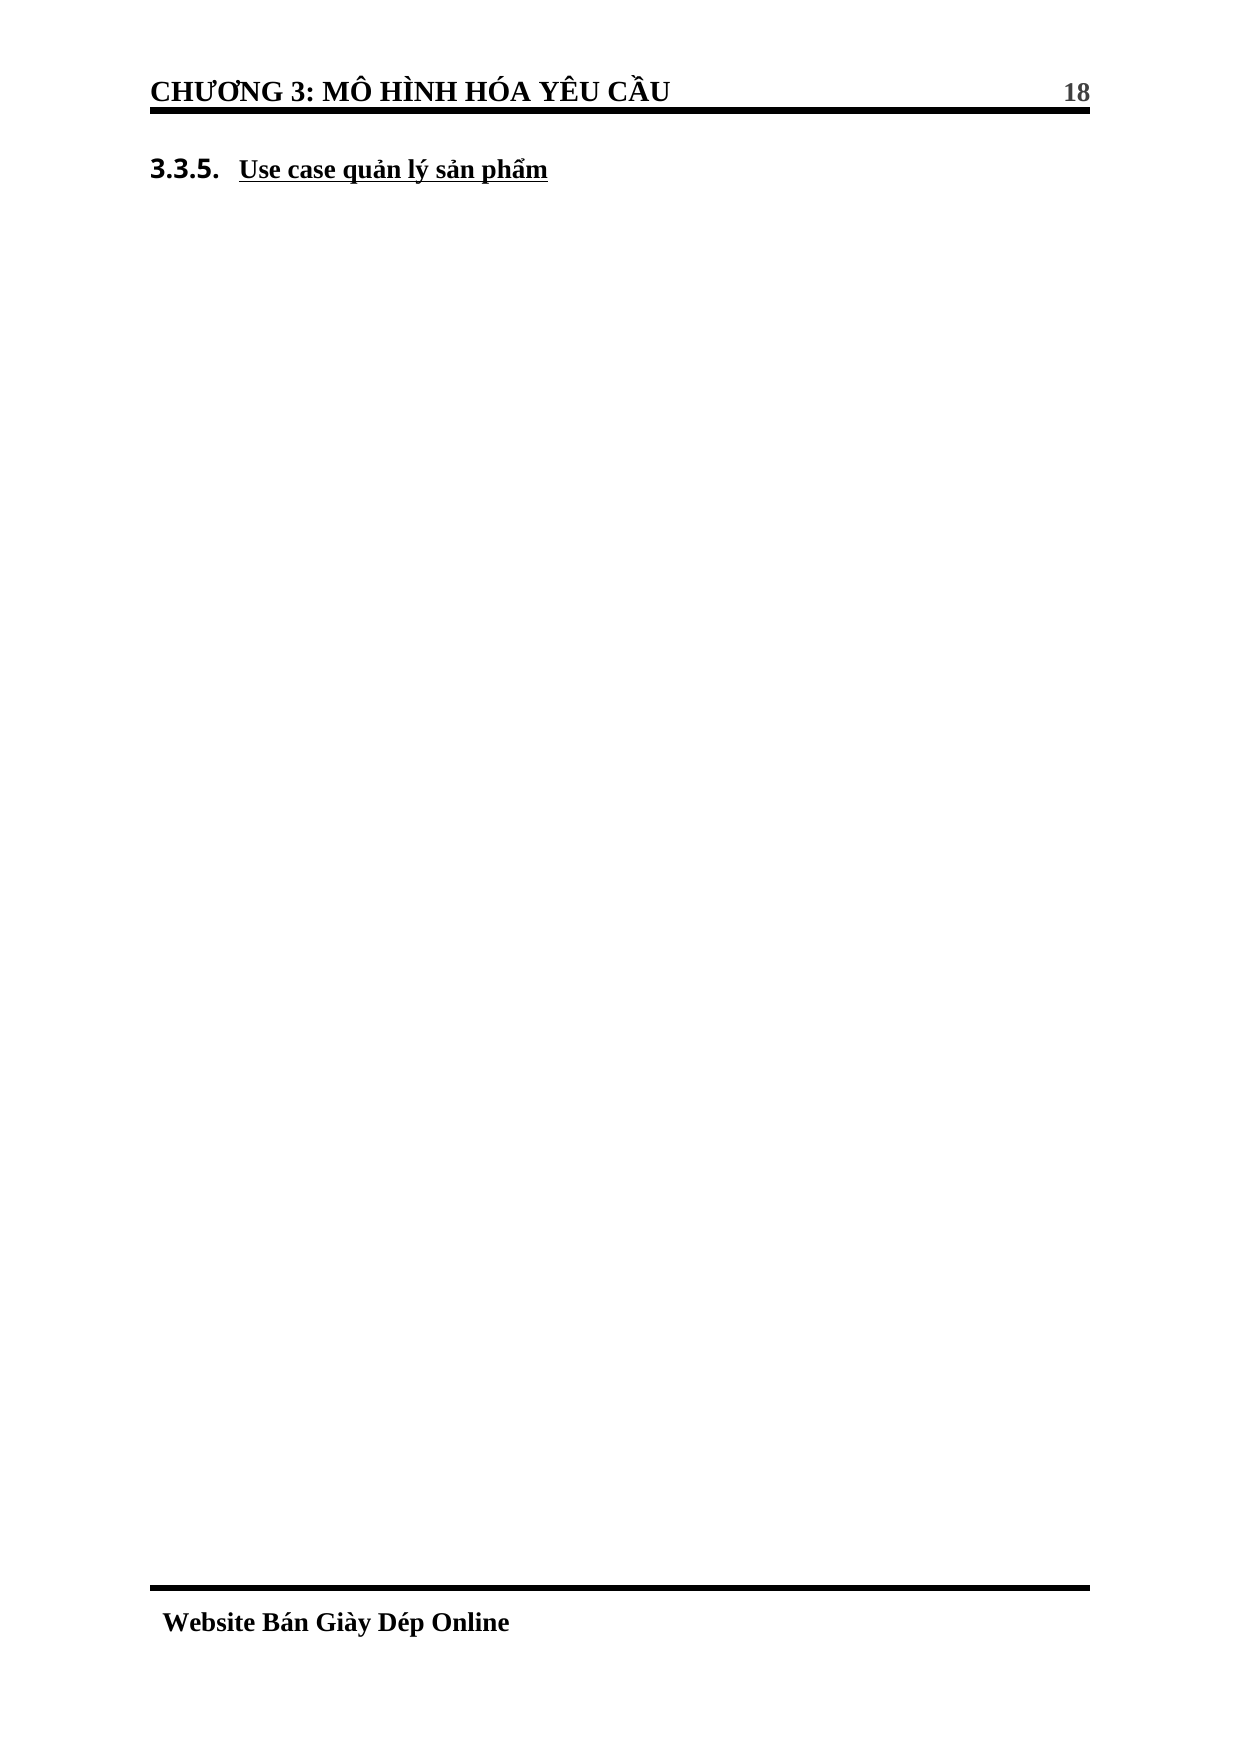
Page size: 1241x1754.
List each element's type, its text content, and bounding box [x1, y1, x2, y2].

list Use case quản lý sản phẩm [150, 150, 1090, 187]
